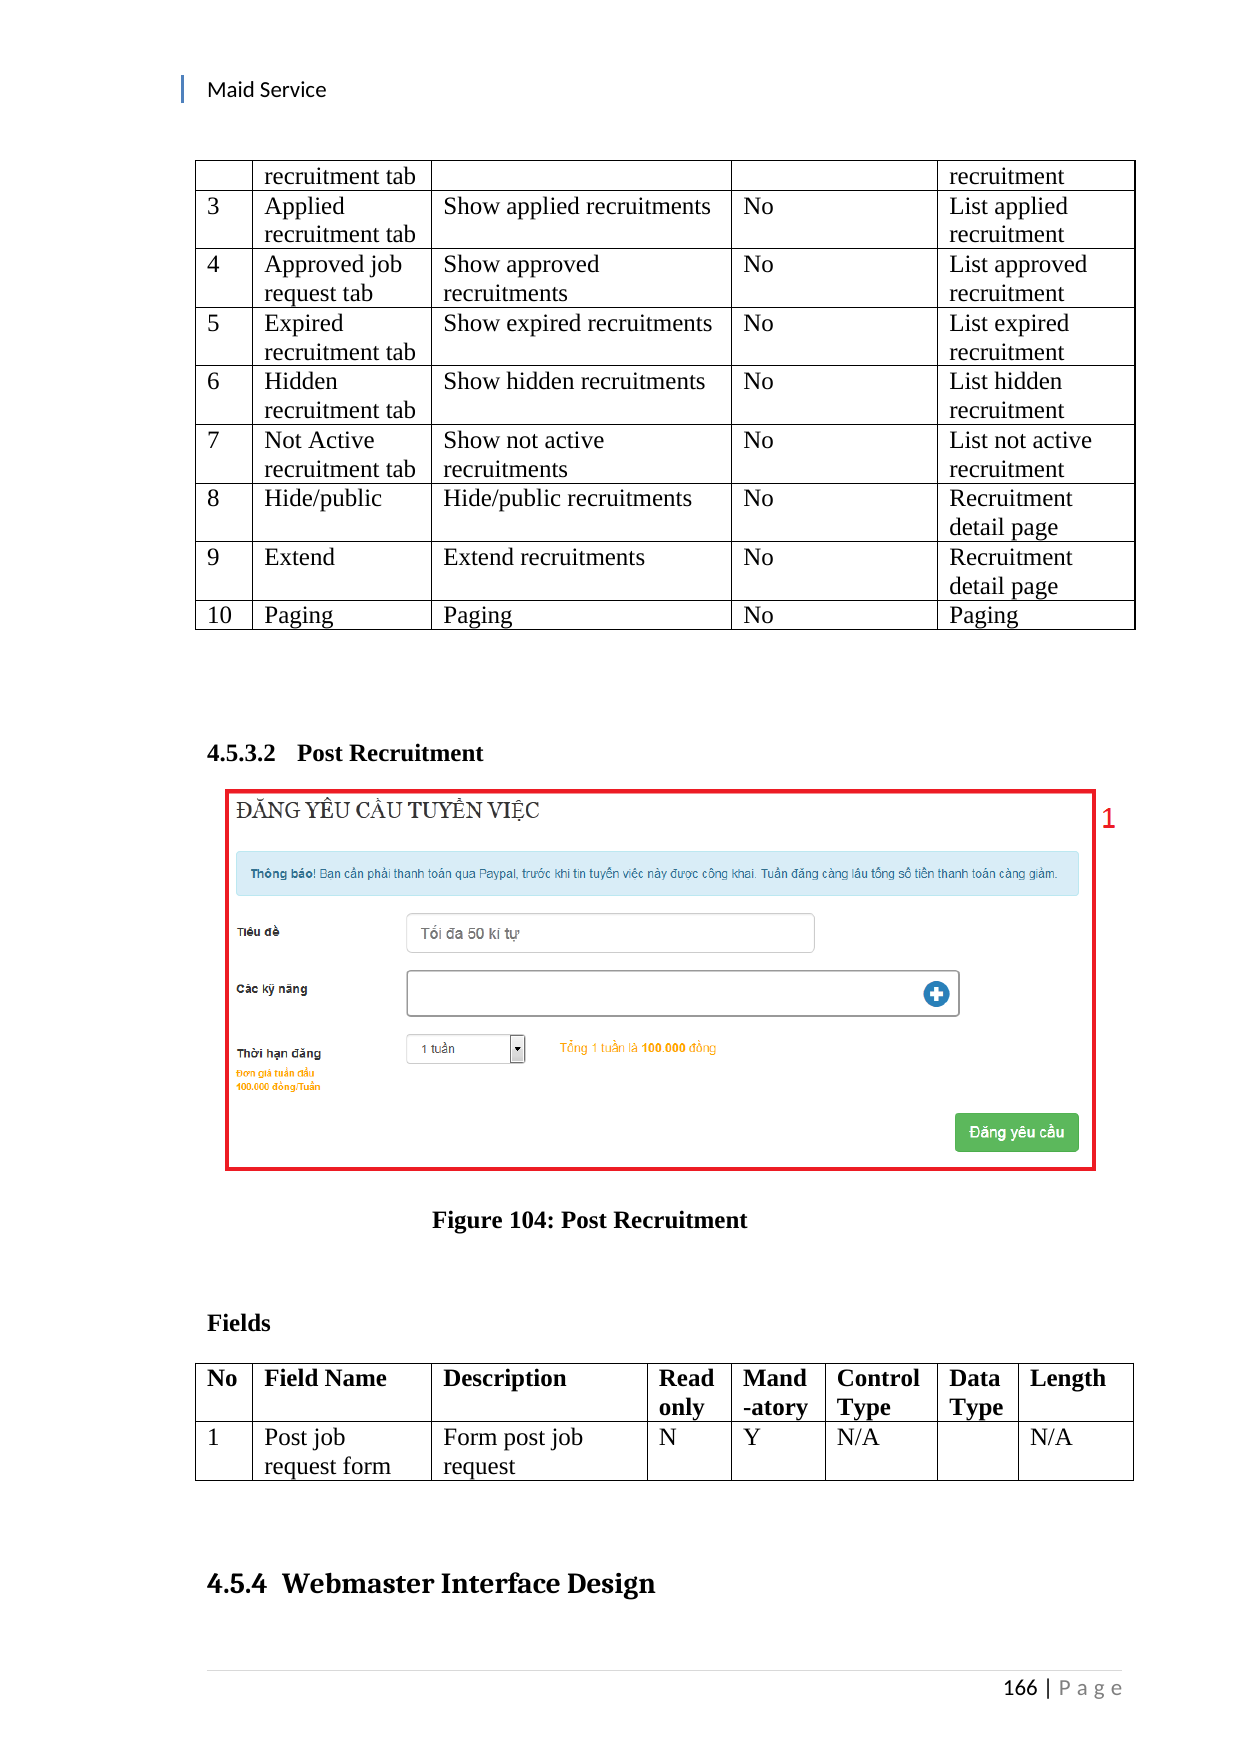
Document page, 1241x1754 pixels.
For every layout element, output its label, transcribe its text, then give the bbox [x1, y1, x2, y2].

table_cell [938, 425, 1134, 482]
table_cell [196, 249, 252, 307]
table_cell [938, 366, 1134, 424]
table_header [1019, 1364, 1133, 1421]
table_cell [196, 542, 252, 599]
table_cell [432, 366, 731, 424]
subtitle Post Recruitment [207, 738, 1122, 767]
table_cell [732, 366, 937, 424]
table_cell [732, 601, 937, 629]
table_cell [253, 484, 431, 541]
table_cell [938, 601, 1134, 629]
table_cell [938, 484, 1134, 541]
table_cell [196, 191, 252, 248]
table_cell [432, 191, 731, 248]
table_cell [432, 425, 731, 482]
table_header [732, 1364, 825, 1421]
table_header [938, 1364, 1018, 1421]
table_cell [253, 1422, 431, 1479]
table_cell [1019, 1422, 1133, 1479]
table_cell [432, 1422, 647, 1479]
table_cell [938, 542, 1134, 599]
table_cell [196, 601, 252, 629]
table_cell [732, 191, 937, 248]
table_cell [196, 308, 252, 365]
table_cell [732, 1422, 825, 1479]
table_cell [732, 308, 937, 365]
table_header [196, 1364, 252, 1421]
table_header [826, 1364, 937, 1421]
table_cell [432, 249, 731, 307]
subtitle Webmaster Interface Design [207, 1567, 1122, 1601]
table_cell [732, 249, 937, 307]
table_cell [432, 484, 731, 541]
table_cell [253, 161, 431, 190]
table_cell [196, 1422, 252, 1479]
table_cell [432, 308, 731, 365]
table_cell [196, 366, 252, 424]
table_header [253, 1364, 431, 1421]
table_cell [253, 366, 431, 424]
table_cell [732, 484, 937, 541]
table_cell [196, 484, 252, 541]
text Fields [207, 1308, 1122, 1337]
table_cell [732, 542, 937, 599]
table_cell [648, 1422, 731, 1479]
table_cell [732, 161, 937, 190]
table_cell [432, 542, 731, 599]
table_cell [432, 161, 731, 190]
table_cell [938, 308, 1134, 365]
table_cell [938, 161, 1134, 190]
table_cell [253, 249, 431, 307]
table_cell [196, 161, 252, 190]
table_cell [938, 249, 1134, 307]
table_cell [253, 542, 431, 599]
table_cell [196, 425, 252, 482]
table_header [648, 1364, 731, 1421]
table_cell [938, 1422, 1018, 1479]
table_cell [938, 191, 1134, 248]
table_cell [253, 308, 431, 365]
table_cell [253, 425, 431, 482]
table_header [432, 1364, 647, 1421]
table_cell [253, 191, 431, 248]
picture [206, 775, 1122, 1181]
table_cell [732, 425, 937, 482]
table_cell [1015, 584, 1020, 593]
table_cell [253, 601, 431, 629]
text Figure 104: Post Recruitment [357, 1205, 1122, 1234]
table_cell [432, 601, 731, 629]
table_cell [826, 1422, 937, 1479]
